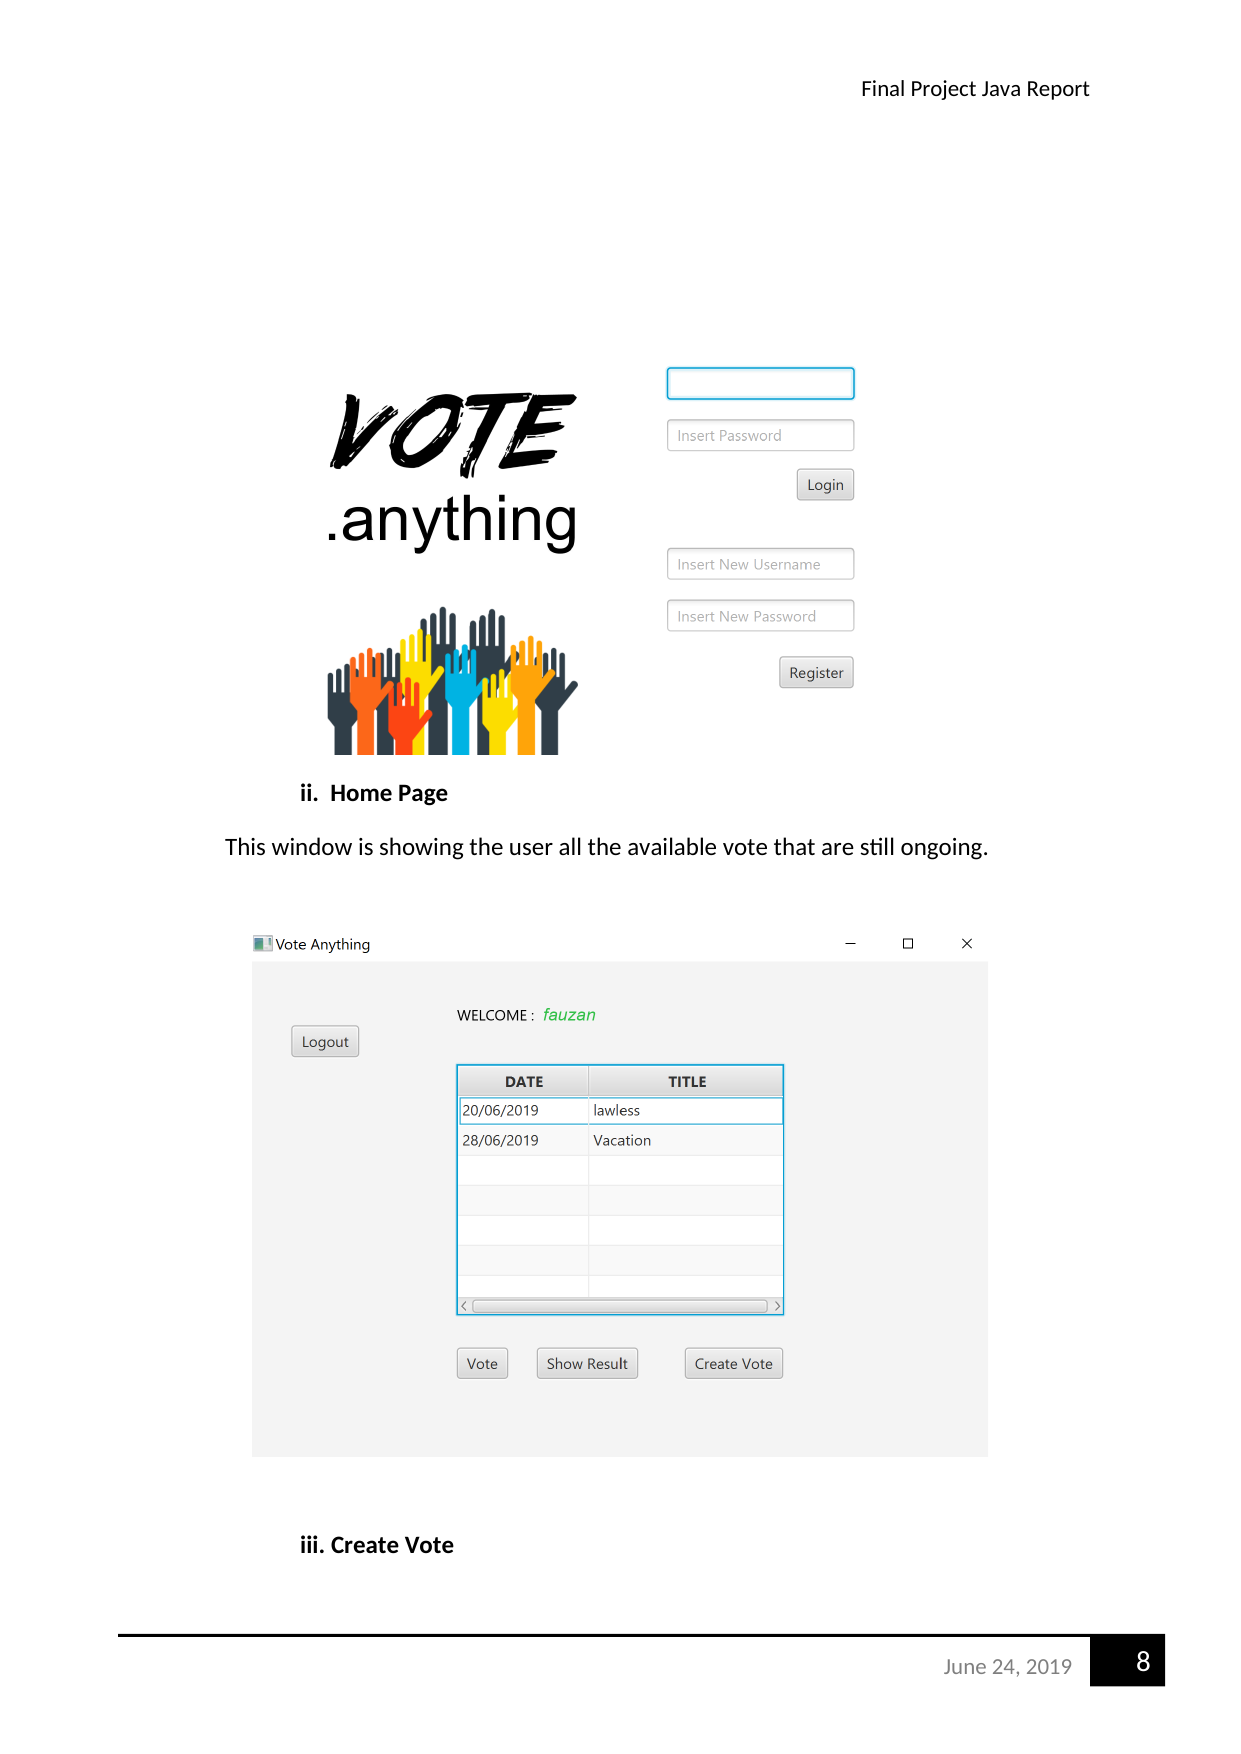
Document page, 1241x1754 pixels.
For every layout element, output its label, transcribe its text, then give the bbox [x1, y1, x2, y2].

picture [207, 251, 946, 755]
picture [252, 931, 989, 1457]
text This window is showing the user all the available vote that are still ongoing. [159, 831, 994, 861]
text ii. Home Page [159, 778, 994, 808]
text iii. Create Vote [159, 1529, 994, 1559]
